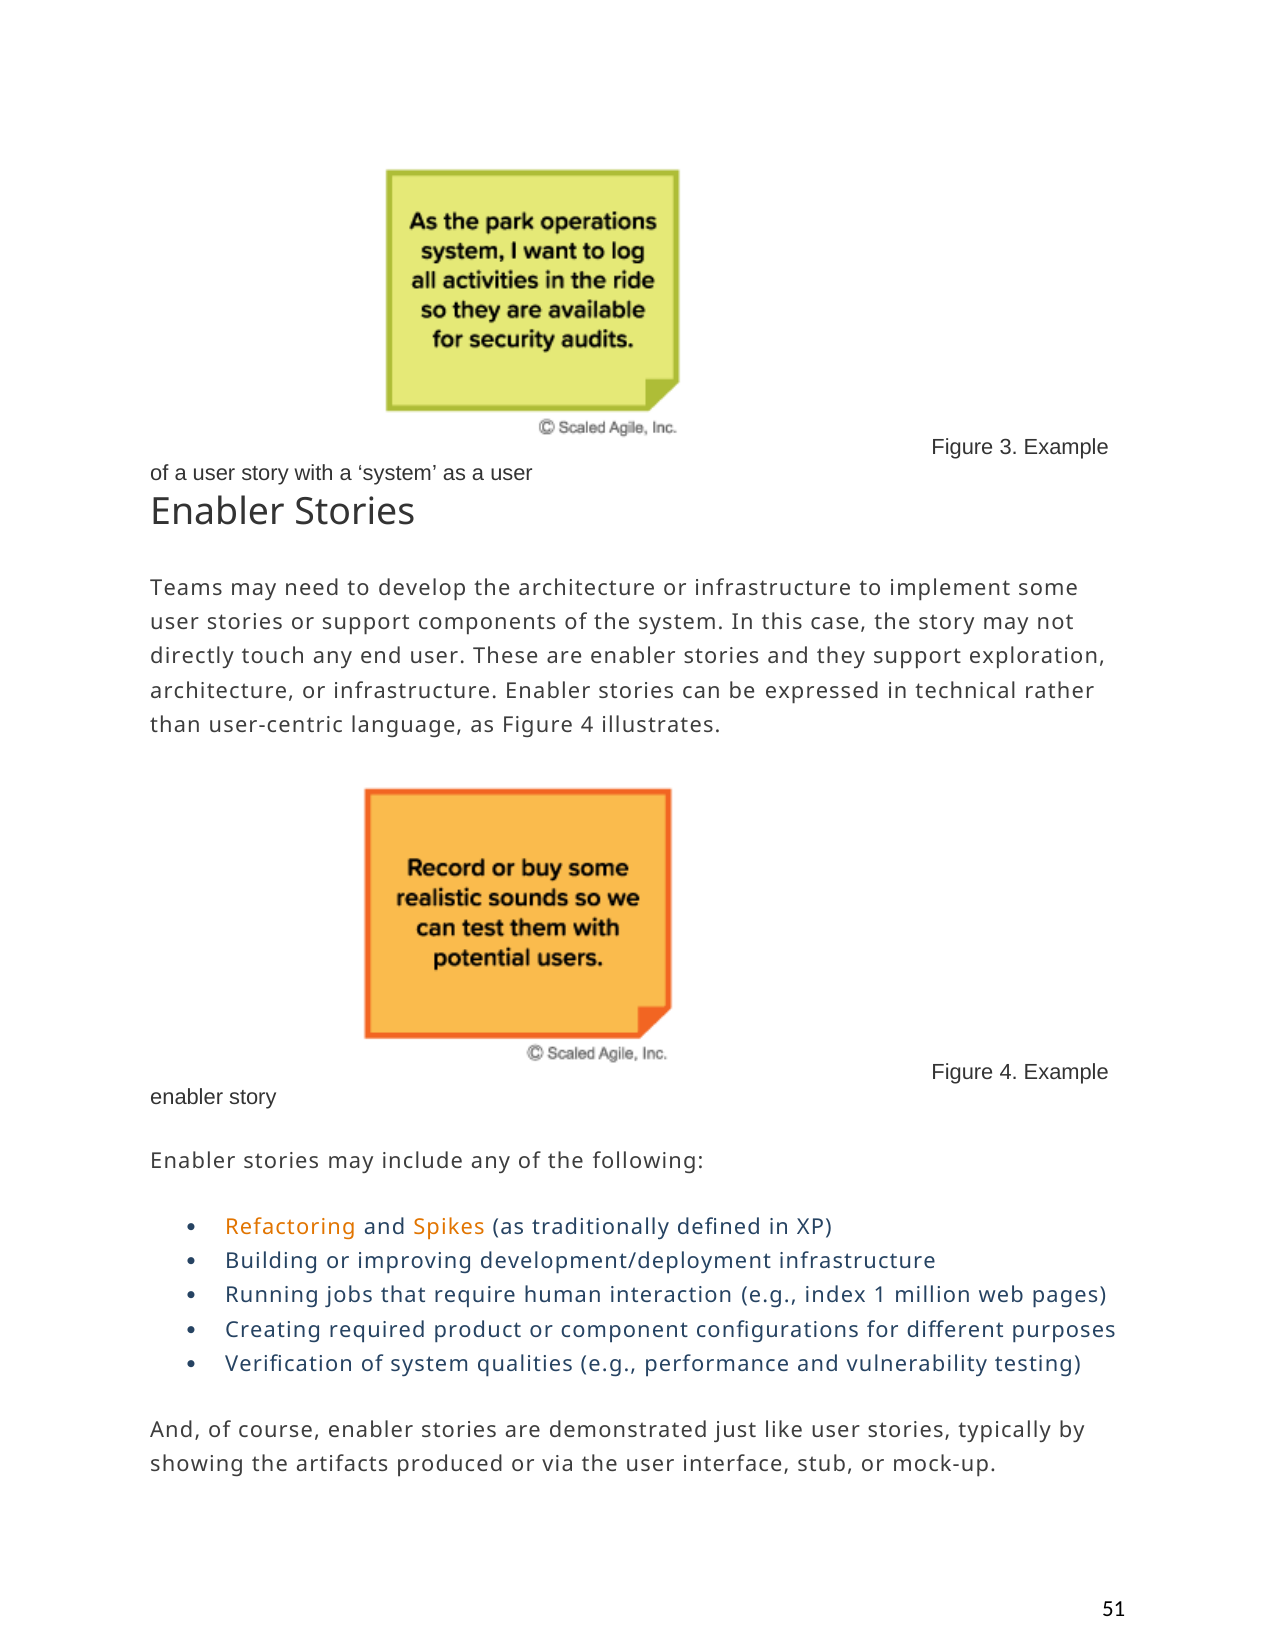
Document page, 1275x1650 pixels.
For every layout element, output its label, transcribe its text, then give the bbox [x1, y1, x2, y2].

picture [150, 150, 932, 455]
text Teams may need to develop the architecture or infrastructure to implement some user stories or support components of the system. In this case, the story may not directly touch any end user. These are enabler stories and they support exploration, architecture, or infrastructure. Enabler stories can be expressed in technical rather than user-centric language, as Figure 4 illustrates. [150, 567, 1125, 739]
text Enabler stories may include any of the following: [150, 1141, 1125, 1175]
list Refactoring and Spikes (as traditionally defined in XP) [187, 1206, 1125, 1241]
text And, of course, enabler stories are demonstrated just like user stories, typically by showing the artifacts produced or via the user interface, stub, or mock-up. [150, 1409, 1125, 1478]
list Verification of system qualities (e.g., performance and vulnerability testing) [187, 1344, 1125, 1378]
picture [150, 770, 932, 1080]
list Creating required product or component configurations for different purposes [187, 1309, 1125, 1344]
list Building or improving development/deployment infrastructure [187, 1241, 1125, 1275]
list Running jobs that require human interaction (e.g., index 1 million web pages) [187, 1275, 1125, 1309]
text Enabler Stories [150, 484, 1125, 536]
